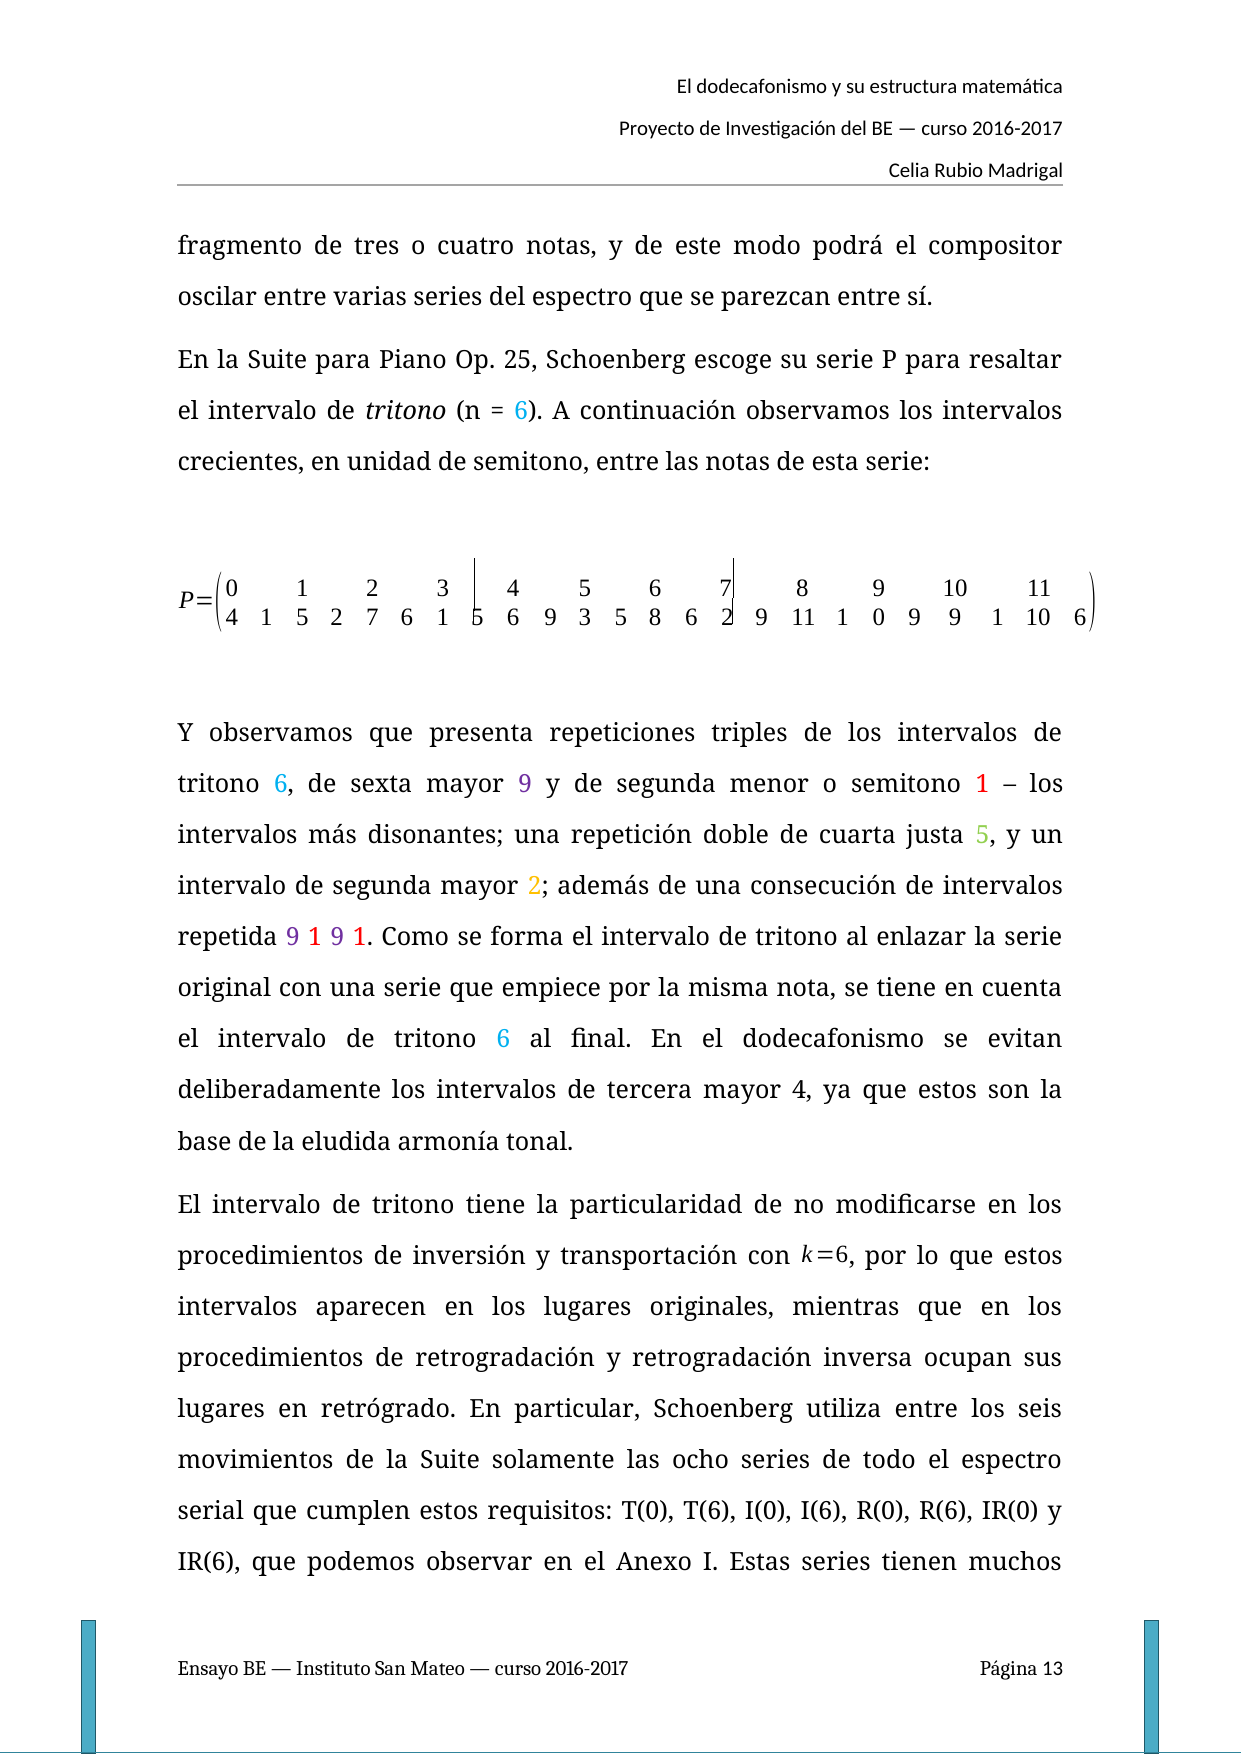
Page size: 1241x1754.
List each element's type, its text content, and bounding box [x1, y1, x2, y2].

text En la Suite para Piano Op. 25, Schoenberg escoge su serie P para resaltar el intervalo de tritono (n = 6). A continuación observamos los intervalos crecientes, en unidad de semitono, entre las notas de esta serie: [177, 342, 1063, 478]
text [177, 1187, 1063, 1578]
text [177, 227, 1063, 312]
text Y observamos que presenta repeticiones triples de los intervalos de tritono 6, de sexta mayor 9 y de segunda menor o semitono 1 – los intervalos más disonantes; una repetición doble de cuarta justa 5, y un intervalo de segunda mayor 2; además de una consecución de intervalos repetida 9 1 9 1. Como se forma el intervalo de tritono al enlazar la serie original con una serie que empiece por la misma nota, se tiene en cuenta el intervalo de tritono 6 al final. En el dodecafonismo se evitan deliberadamente los intervalos de tercera mayor 4, ya que estos son la base de la eludida armonía tonal. [177, 715, 1063, 1157]
